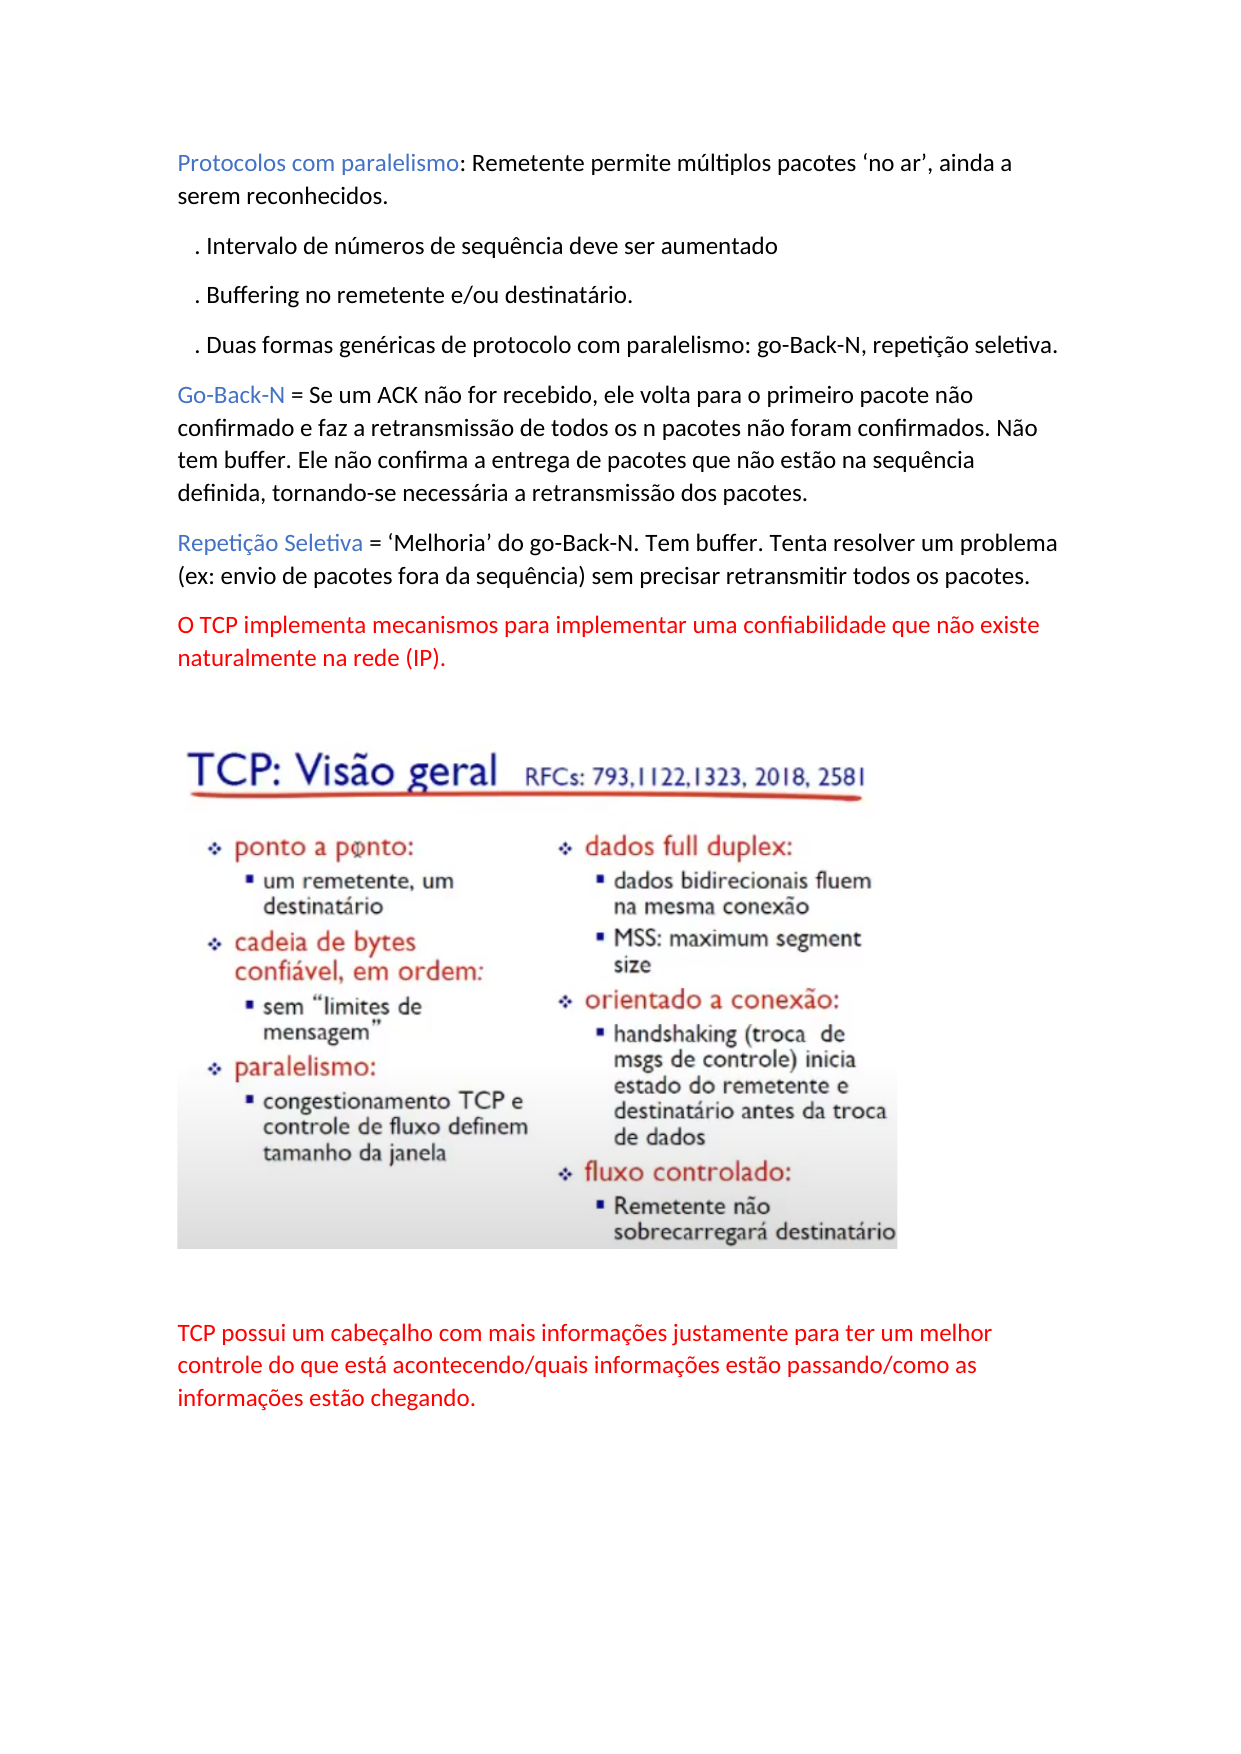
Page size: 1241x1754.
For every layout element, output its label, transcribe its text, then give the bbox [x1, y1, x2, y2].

text TCP possui um cabeçalho com mais informações justamente para ter um melhor controle do que está acontecendo/quais informações estão passando/como as informações estão chegando. [177, 1317, 1063, 1413]
text . Duas formas genéricas de protocolo com paralelismo: go-Back-N, repetição seletiva. [177, 329, 1063, 360]
text . Buffering no remetente e/ou destinatário. [177, 280, 1063, 310]
picture [177, 741, 898, 1249]
text O TCP implementa mecanismos para implementar uma confiabilidade que não existe naturalmente na rede (IP). [177, 610, 1063, 673]
text Repetição Seletiva = ‘Melhoria’ do go-Back-N. Tem buffer. Tenta resolver um problema (ex: envio de pacotes fora da sequência) sem precisar retransmitir todos os pacotes. [177, 527, 1063, 591]
text . Intervalo de números de sequência deve ser aumentado [177, 230, 1063, 261]
text Protocolos com paralelismo: Remetente permite múltiplos pacotes ‘no ar’, ainda a serem reconhecidos. [177, 148, 1063, 211]
text Go-Back-N = Se um ACK não for recebido, ele volta para o primeiro pacote não confirmado e faz a retransmissão de todos os n pacotes não foram confirmados. Não tem buffer. Ele não confirma a entrega de pacotes que não estão na sequência definida, tornando-se necessária a retransmissão dos pacotes. [177, 379, 1063, 508]
